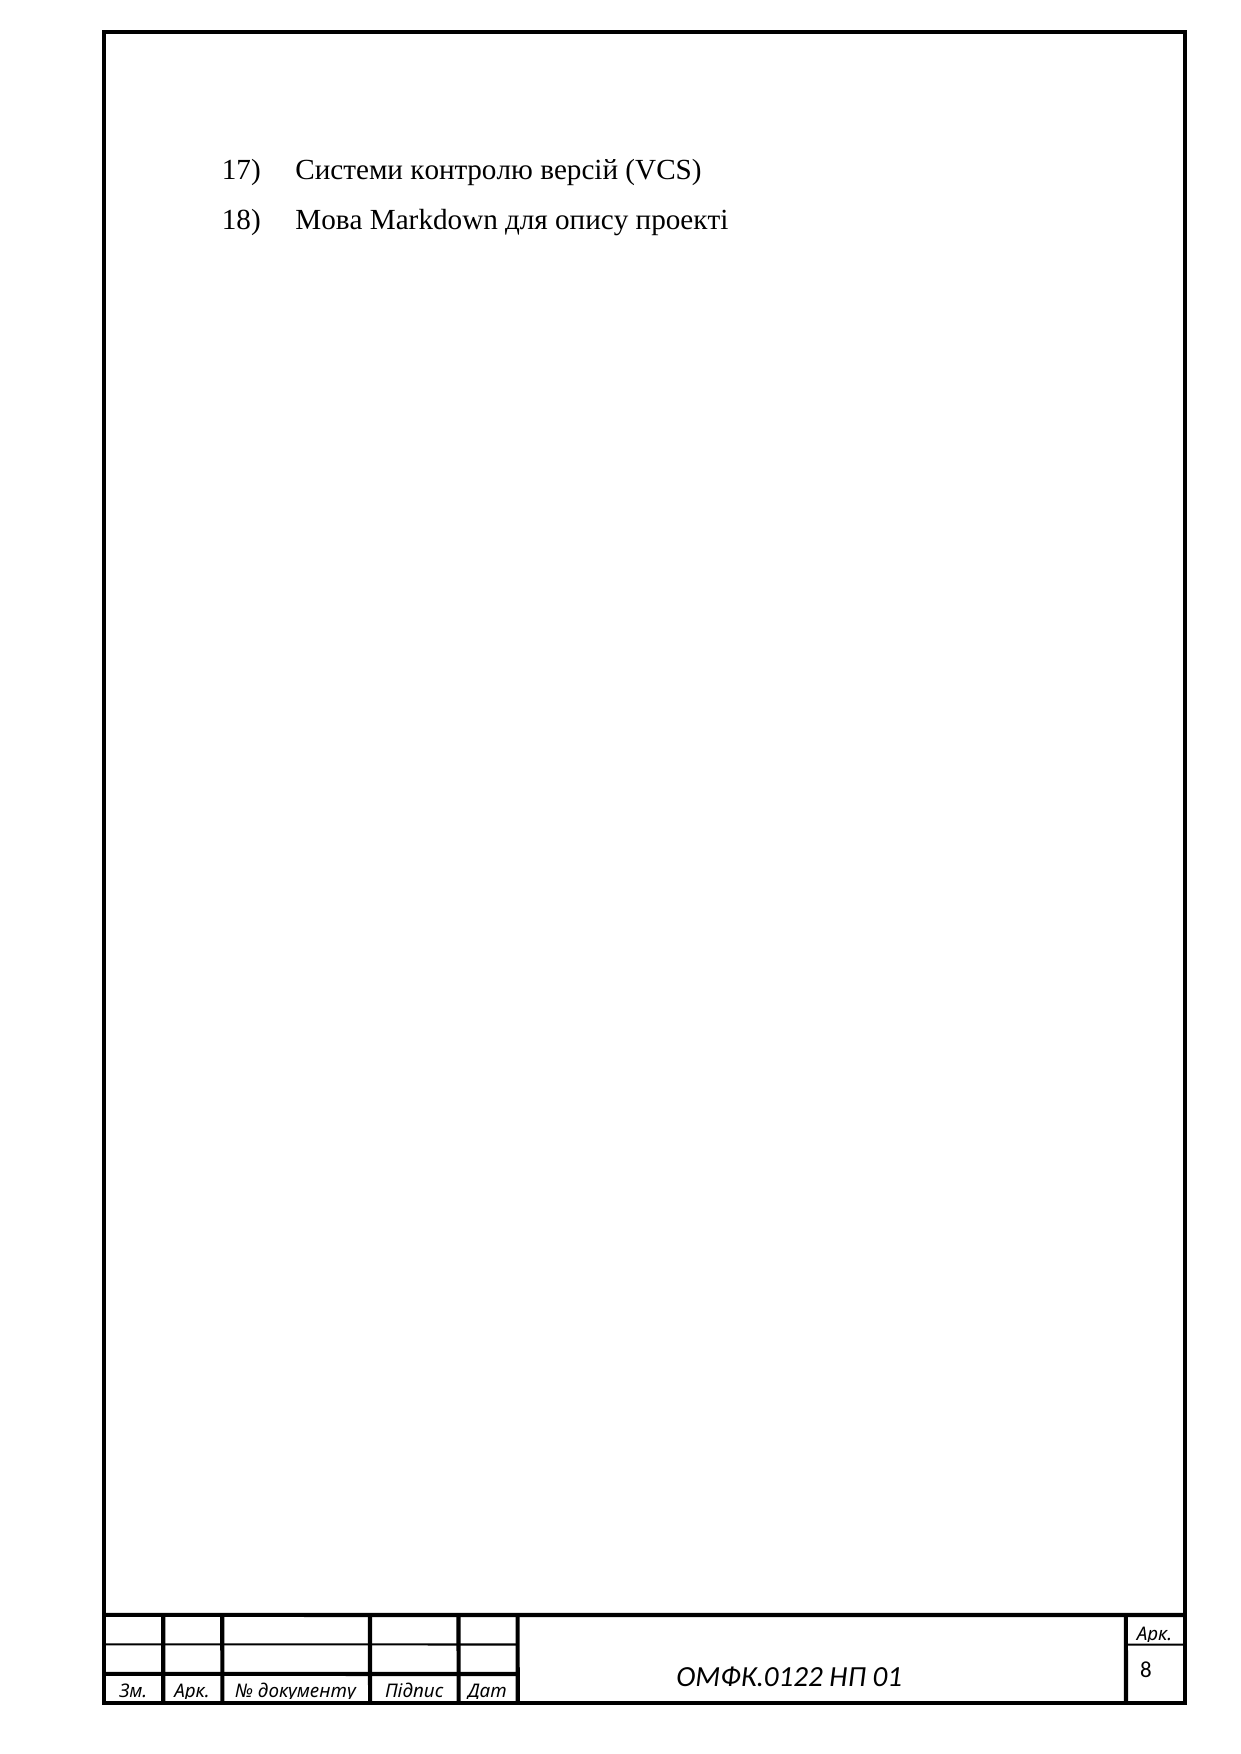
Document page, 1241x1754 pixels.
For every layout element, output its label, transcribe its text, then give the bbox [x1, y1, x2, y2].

list Мова Markdown для опису проекті [148, 202, 1092, 236]
list Системи контролю версій (VCS) [148, 152, 1092, 186]
